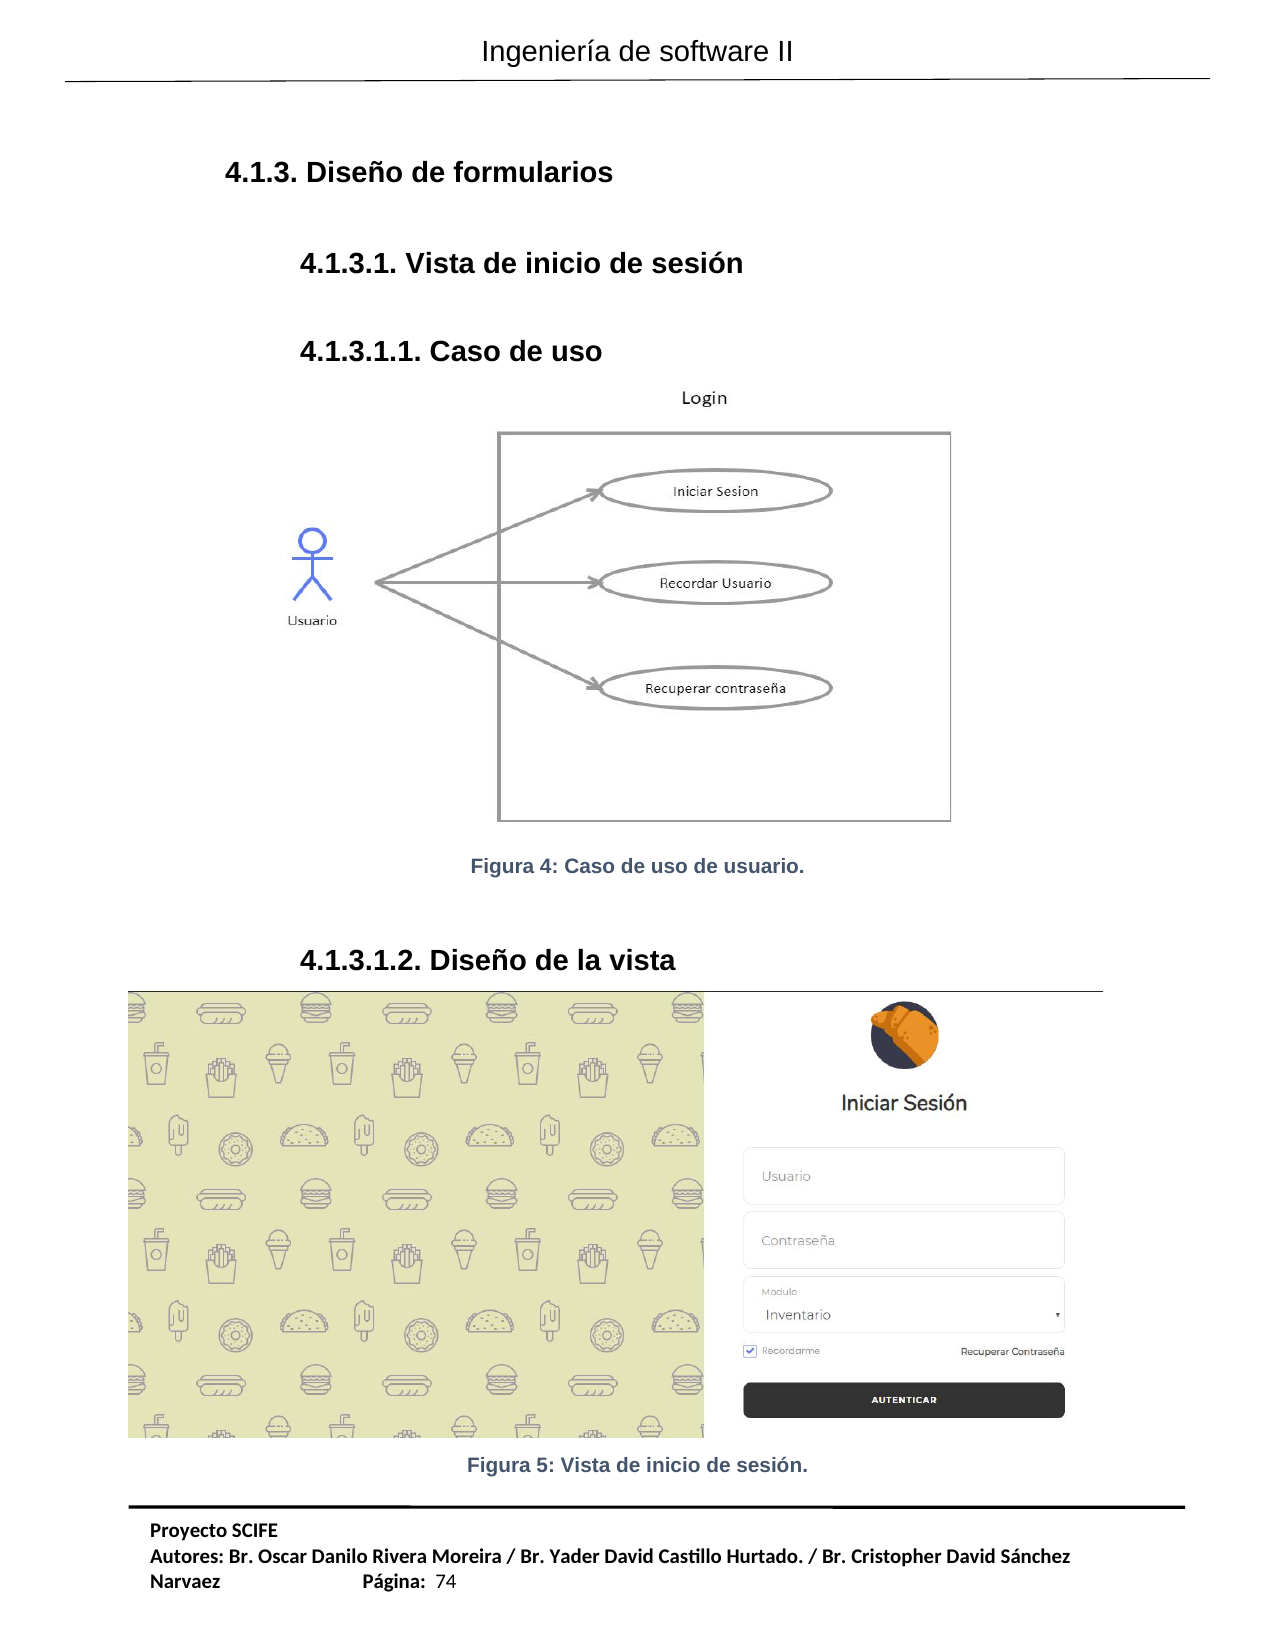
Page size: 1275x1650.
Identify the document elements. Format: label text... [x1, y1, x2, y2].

text Figura 5: Vista de inicio de sesión. [150, 1452, 1125, 1476]
subtitle 4.1.3. Diseño de formularios [150, 155, 1125, 189]
text Figura 4: Caso de uso de usuario. [150, 854, 1125, 878]
subtitle 4.1.3.1. Vista de inicio de sesión [225, 246, 1125, 280]
subtitle 4.1.3.1.1. Caso de uso [300, 334, 1125, 368]
subtitle 4.1.3.1.2. Diseño de la vista [300, 942, 1125, 976]
picture [250, 387, 952, 822]
picture [128, 991, 1104, 1438]
